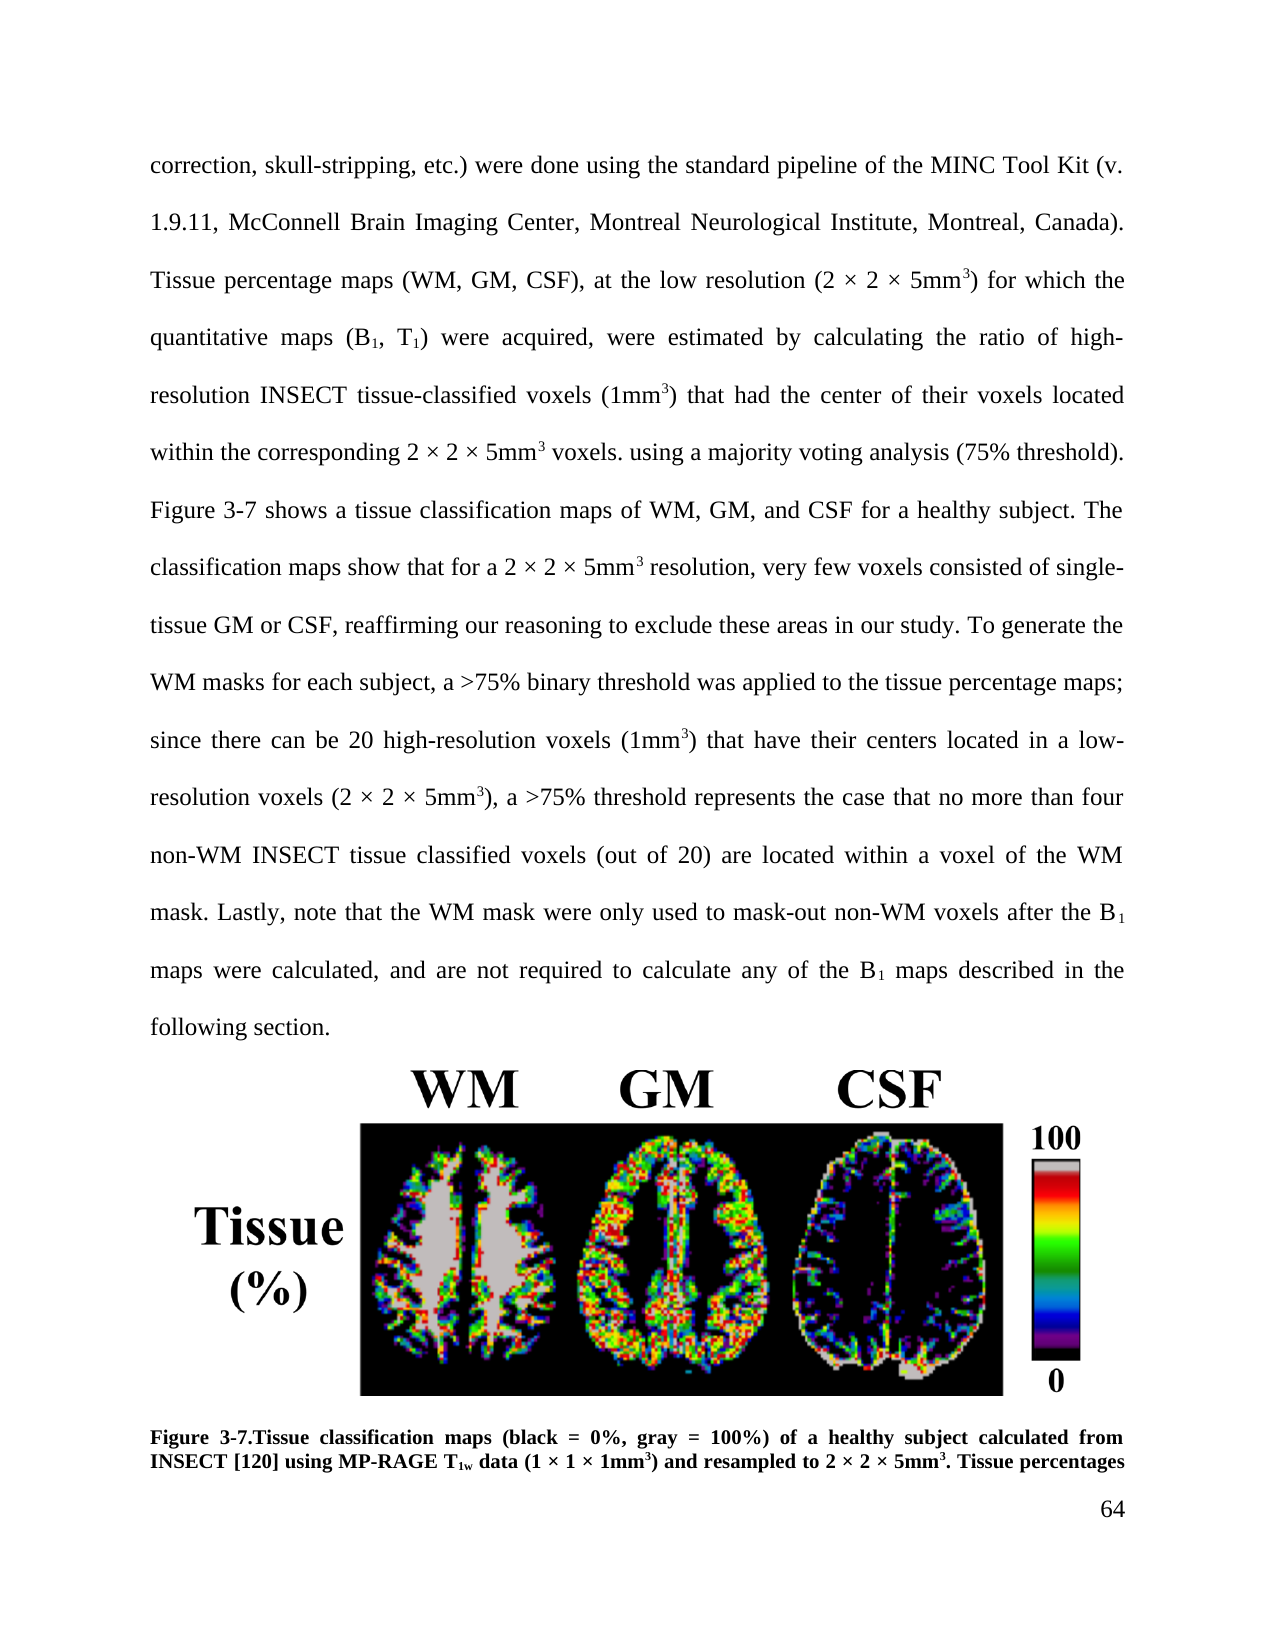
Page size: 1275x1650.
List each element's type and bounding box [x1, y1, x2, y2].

picture [194, 1070, 1081, 1396]
text [150, 150, 1125, 1041]
text [150, 1425, 1125, 1473]
